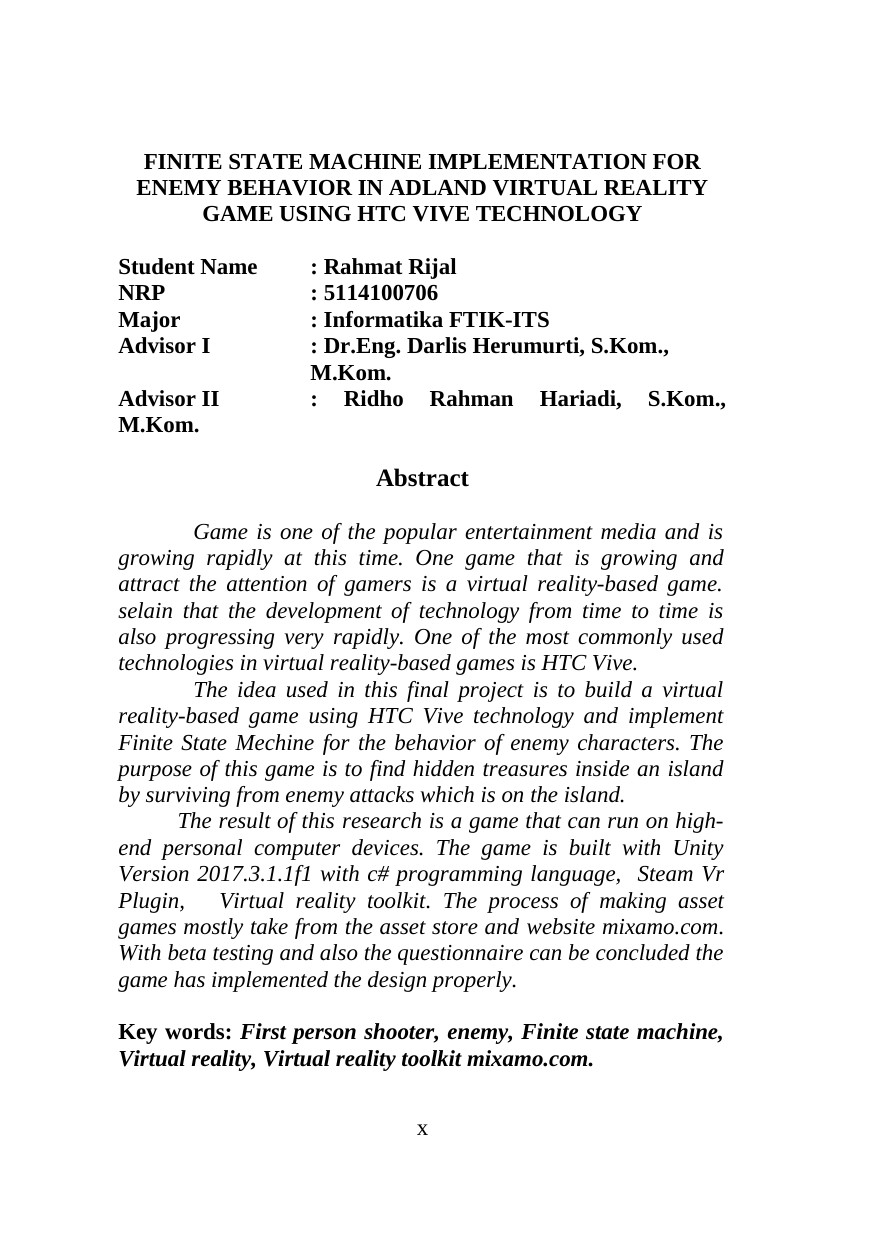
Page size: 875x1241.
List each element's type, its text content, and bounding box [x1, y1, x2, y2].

text Major : Informatika FTIK-ITS [118, 306, 726, 332]
text Key words: First person shooter, enemy, Finite state machine, Virtual reality, Virtual reality toolkit mixamo.com. [118, 1018, 726, 1071]
text The result of this research is a game that can run on high-end personal computer devices. The game is built with Unity Version 2017.3.1.1f1 with c# programming language, Steam Vr Plugin, Virtual reality toolkit. The process of making asset games mostly take from the asset store and website mixamo.com. With beta testing and also the questionnaire can be concluded the game has implemented the design properly. [118, 808, 726, 992]
text Game is one of the popular entertainment media and is growing rapidly at this time. One game that is growing and attract the attention of gamers is a virtual reality-based game. selain that the development of technology from time to time is also progressing very rapidly. One of the most commonly used technologies in virtual reality-based games is HTC Vive. [118, 518, 726, 676]
text Advisor I : Dr.Eng. Darlis Herumurti, S.Kom., M.Kom. [118, 332, 726, 385]
text FINITE STATE MACHINE IMPLEMENTATION FOR ENEMY BEHAVIOR IN ADLAND VIRTUAL REALITY GAME USING HTC VIVE TECHNOLOGY [118, 148, 726, 227]
text Advisor II : Ridho Rahman Hariadi, S.Kom., M.Kom. [118, 385, 726, 438]
text Student Name : Rahmat Rijal [118, 253, 726, 279]
subtitle Abstract [118, 463, 726, 491]
text The idea used in this final project is to build a virtual reality-based game using HTC Vive technology and implement Finite State Mechine for the behavior of enemy characters. The purpose of this game is to find hidden treasures inside an island by surviving from enemy attacks which is on the island. [118, 676, 726, 808]
text NRP : 5114100706 [118, 279, 726, 306]
